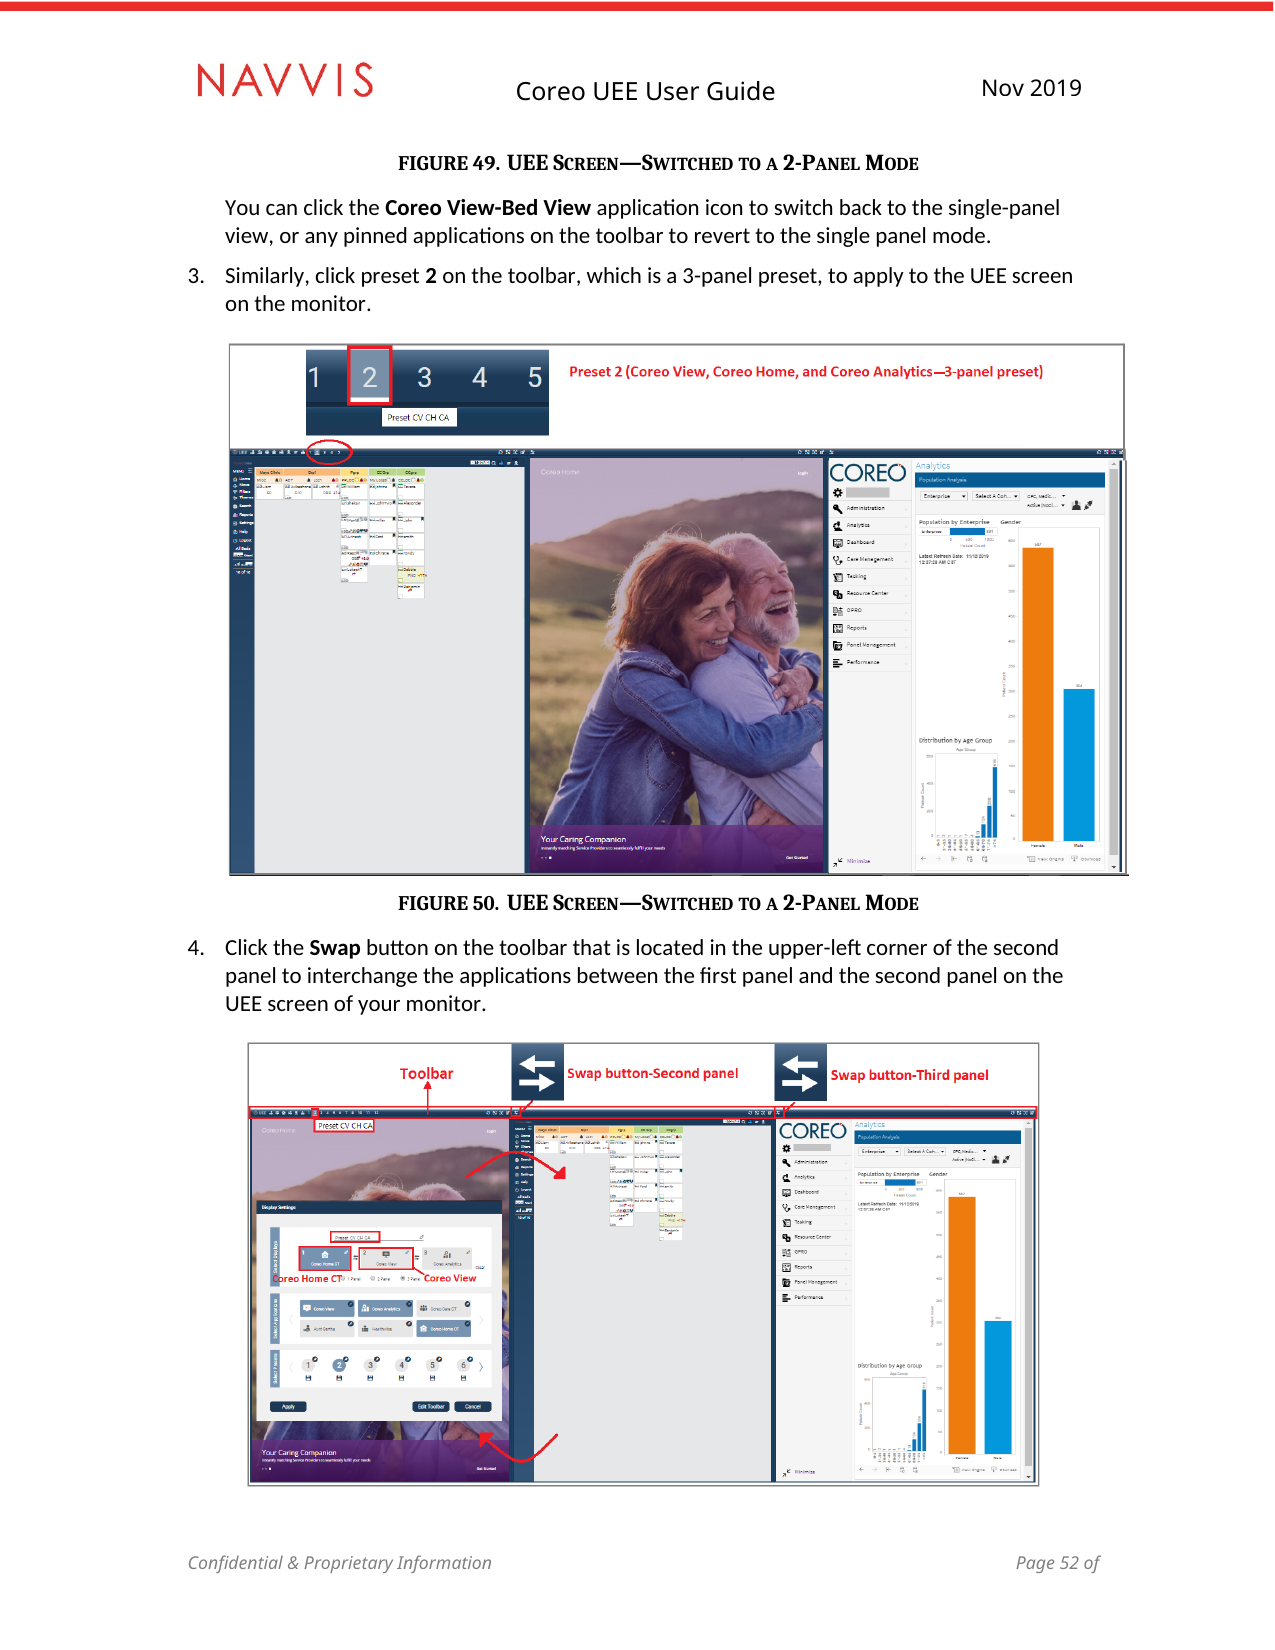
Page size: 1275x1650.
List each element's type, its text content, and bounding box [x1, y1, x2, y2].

picture [246, 1041, 1040, 1487]
picture [228, 342, 1129, 878]
text UEE Screen—Switched to a 2-Panel Mode [229, 890, 1087, 916]
text UEE Screen—Switched to a 2-Panel Mode [229, 150, 1087, 176]
picture [187, 55, 383, 104]
text You can click the Coreo View-Bed View application icon to switch back to the single-panel view, or any pinned applications on the toolbar to revert to the single panel mode. [225, 193, 1087, 249]
list Similarly, click preset 2 on the toolbar, which is a 3-panel preset, to apply to the UEE screen on the monitor. [187, 261, 1087, 317]
list Click the Swap button on the toolbar that is located in the upper-left corner of the second panel to interchange the applications between the first panel and the second panel on the UEE screen of your monitor. [187, 933, 1087, 1017]
